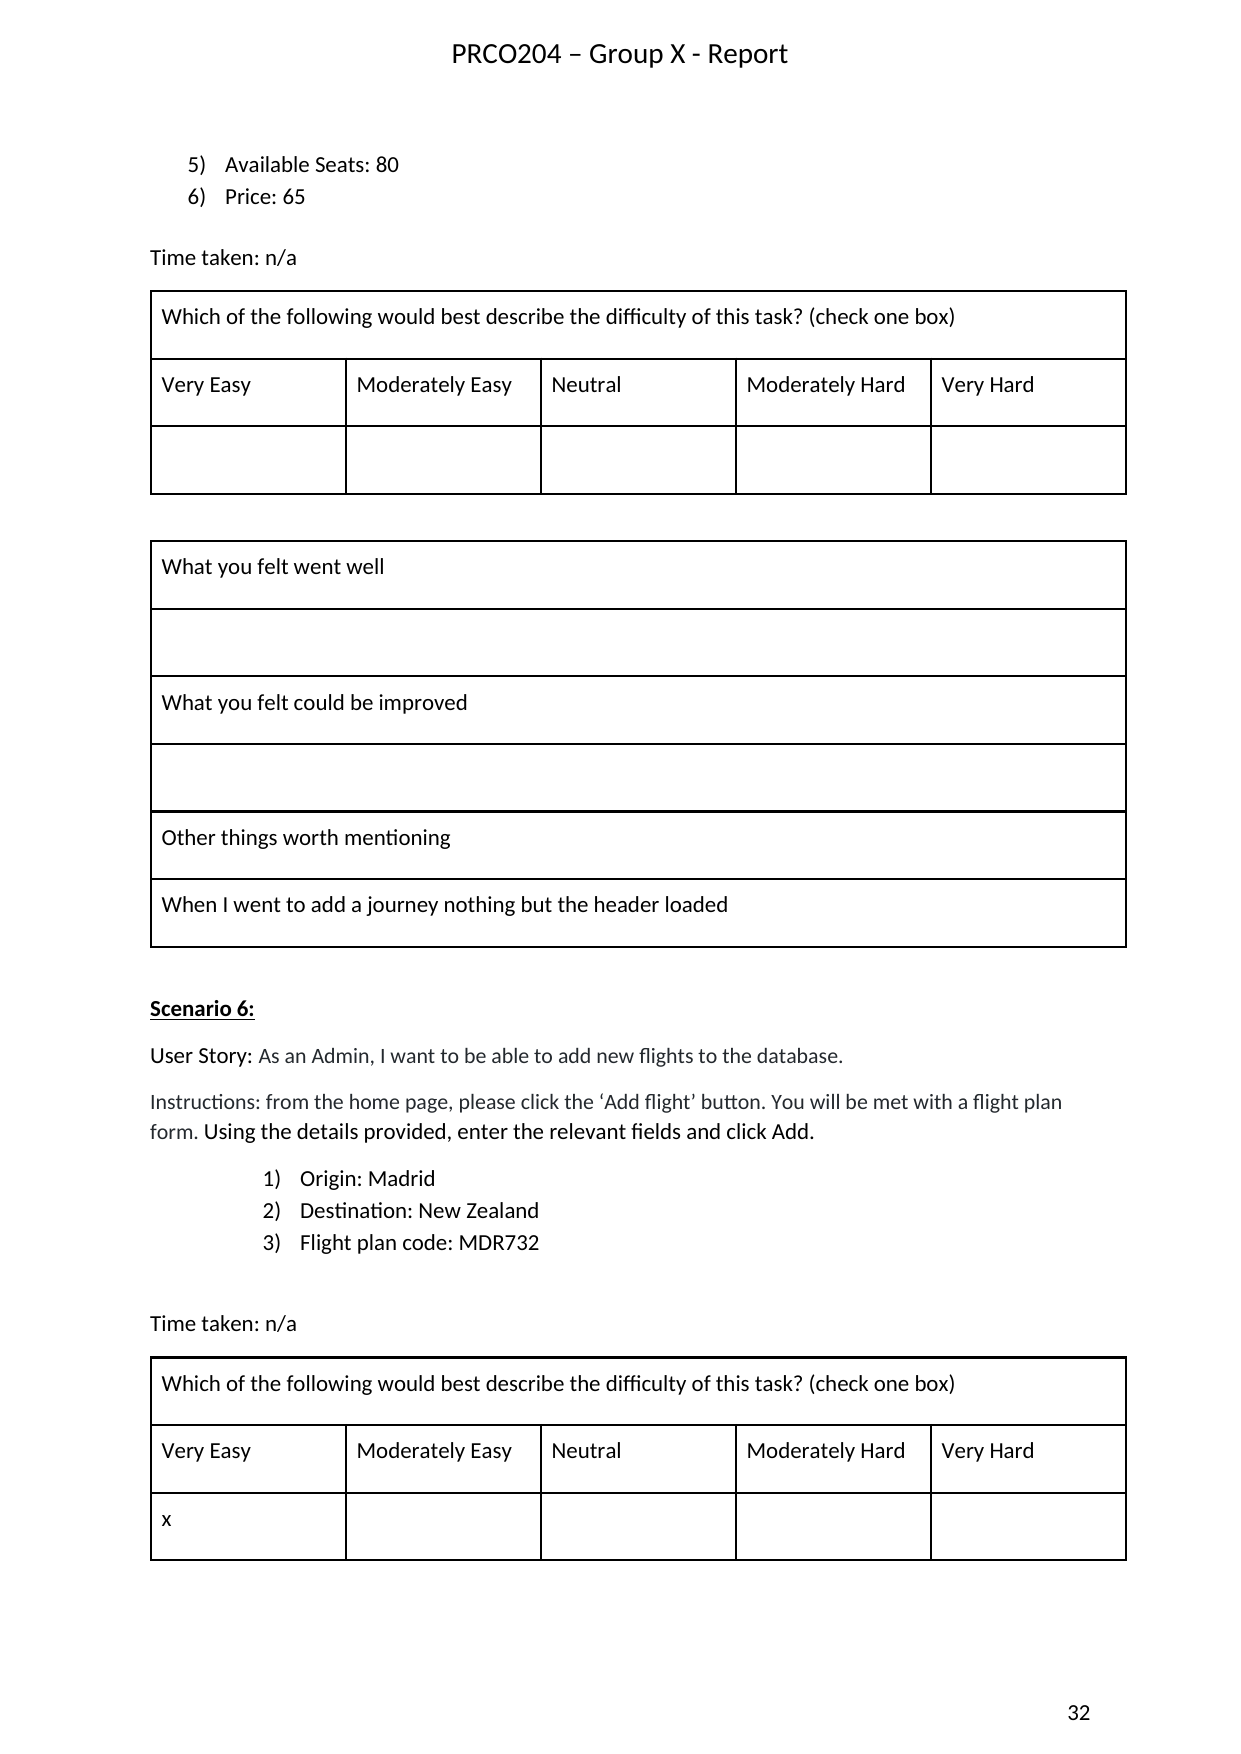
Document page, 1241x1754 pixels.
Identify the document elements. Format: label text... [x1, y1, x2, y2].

table_cell Moderately Easy [347, 1426, 540, 1492]
table_cell [152, 610, 1125, 675]
list Available Seats: 80 [187, 150, 1090, 178]
table_cell Moderately Easy [347, 360, 540, 425]
table_cell Very Hard [932, 1426, 1125, 1492]
table_cell [347, 427, 540, 493]
table_cell When I went to add a journey nothing but the header loaded [152, 880, 1125, 946]
table_cell What you felt could be improved [152, 677, 1125, 743]
list Destination: New Zealand [262, 1196, 1090, 1224]
table_cell [542, 427, 735, 493]
table_cell Very Hard [932, 360, 1125, 425]
table_cell x [152, 1494, 345, 1559]
table_cell Moderately Hard [737, 1426, 930, 1492]
table_cell Neutral [542, 360, 735, 425]
list Origin: Madrid [262, 1164, 1090, 1192]
text User Story: As an Admin, I want to be able to add new flights to the database. [150, 1041, 1090, 1069]
table_cell Neutral [542, 1426, 735, 1492]
table_cell [542, 1494, 735, 1559]
list Flight plan code: MDR732 [262, 1228, 1090, 1256]
text Instructions: from the home page, please click the ‘Add flight’ button. You will be met with a flight plan form. Using the details provided, enter the relevant fields and click Add. [150, 1088, 1090, 1145]
table_cell Moderately Hard [737, 360, 930, 425]
text Time taken: n/a [150, 1309, 1090, 1337]
list Price: 65 [187, 182, 1090, 210]
text Time taken: n/a [150, 243, 1090, 271]
table_cell [152, 745, 1125, 810]
table_cell [152, 427, 345, 493]
table_cell [737, 1494, 930, 1559]
table_cell Very Easy [152, 360, 345, 425]
table_cell Very Easy [152, 1426, 345, 1492]
table_cell [737, 427, 930, 493]
text Scenario 6: [150, 994, 1090, 1023]
table_cell [932, 427, 1125, 493]
table_cell [932, 1494, 1125, 1559]
table_header What you felt went well [152, 542, 1125, 608]
table_header Which of the following would best describe the difficulty of this task? (check one box) [152, 292, 1125, 358]
table_cell Other things worth mentioning [152, 813, 1125, 878]
table_header Which of the following would best describe the difficulty of this task? (check one box) [152, 1359, 1125, 1424]
table_cell [347, 1494, 540, 1559]
